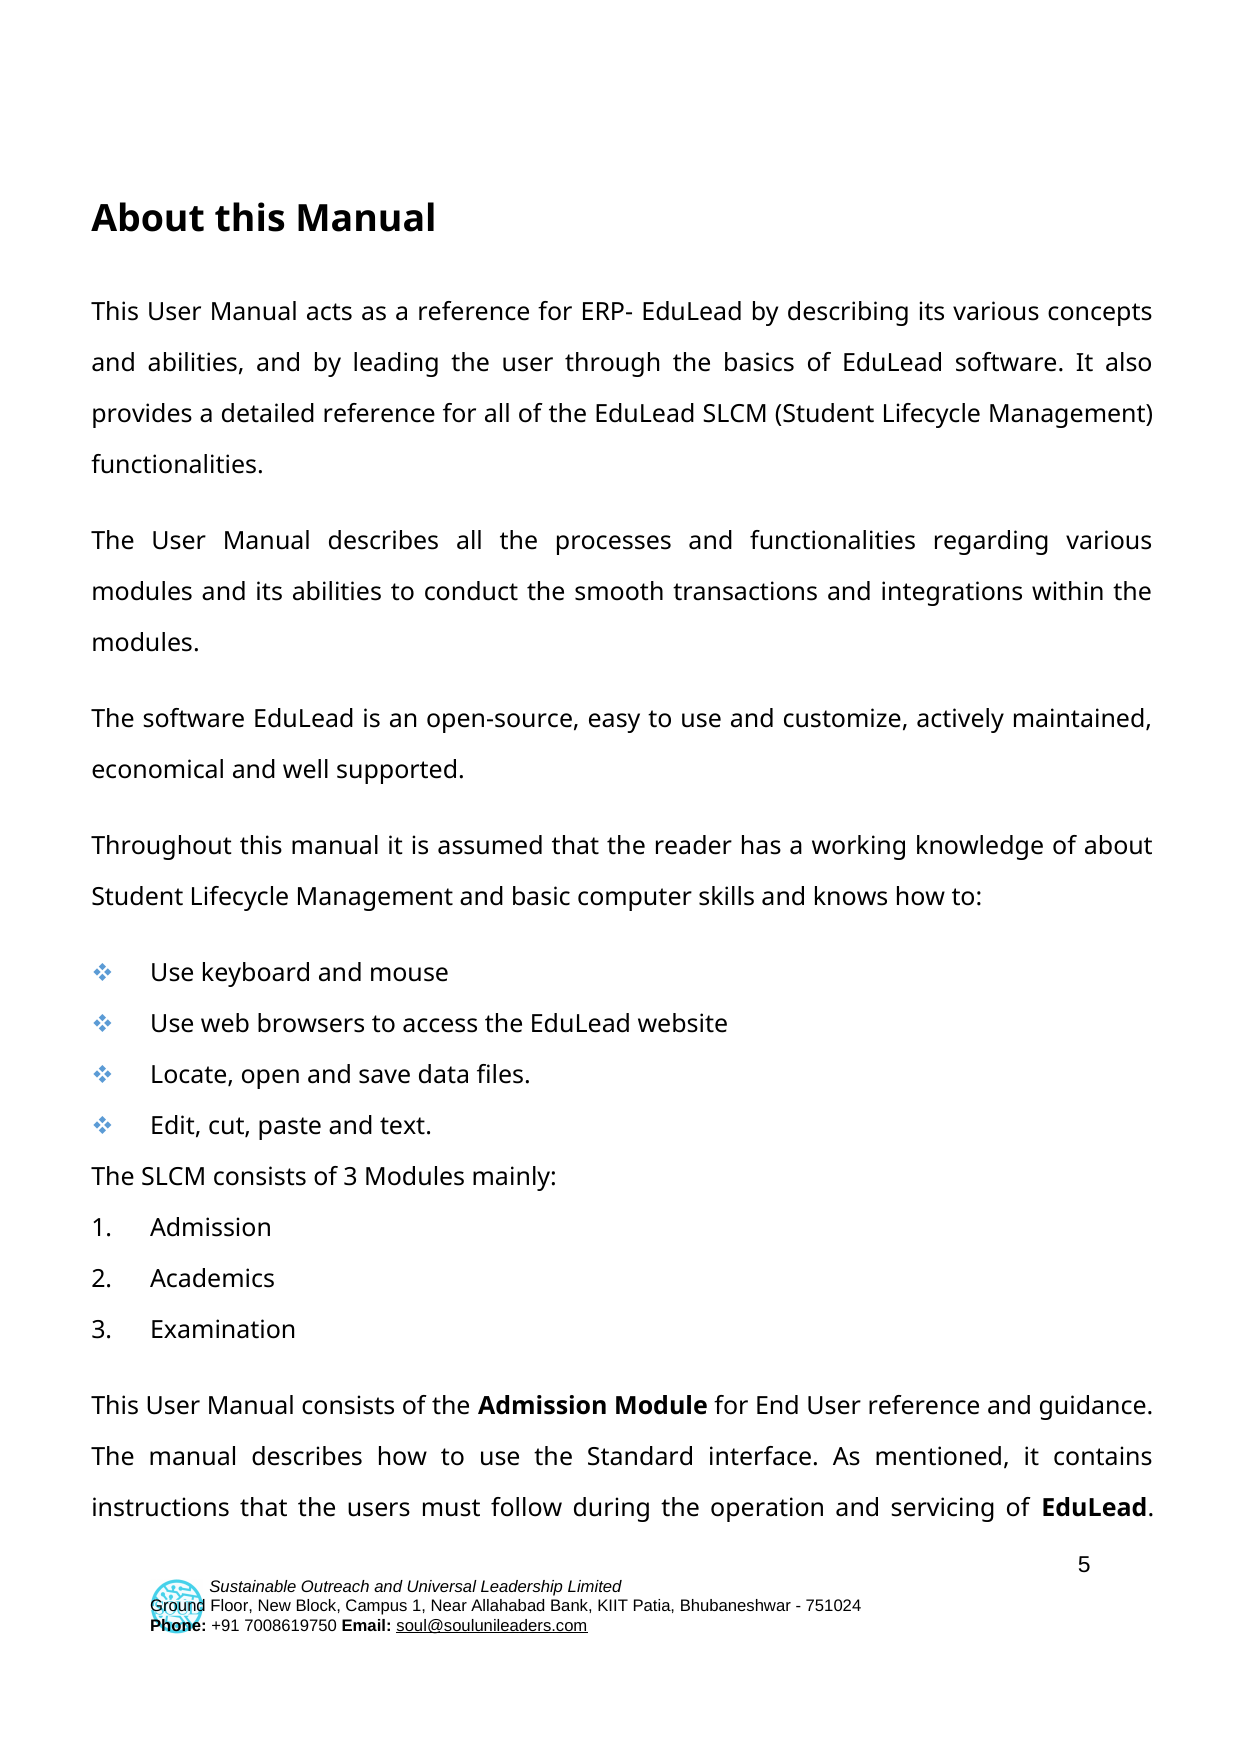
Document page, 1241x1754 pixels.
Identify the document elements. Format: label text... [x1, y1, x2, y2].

list Examination [91, 1312, 1154, 1346]
list Locate, open and save data files. [91, 1057, 1154, 1091]
text Throughout this manual it is assumed that the reader has a working knowledge of about Student Lifecycle Management and basic computer skills and knows how to: [91, 828, 1154, 913]
list Edit, cut, paste and text. [91, 1108, 1154, 1142]
text The software EduLead is an open-source, easy to use and customize, actively maintained, economical and well supported. [91, 701, 1154, 786]
picture [150, 1579, 204, 1634]
list Admission [91, 1210, 1154, 1244]
list Use web browsers to access the EduLead website [91, 1006, 1154, 1040]
list Use keyboard and mouse [91, 955, 1154, 989]
subtitle About this Manual [91, 192, 1154, 243]
text The SLCM consists of 3 Modules mainly: [91, 1159, 1154, 1193]
text This User Manual acts as a reference for ERP- EduLead by describing its various concepts and abilities, and by leading the user through the basics of EduLead software. It also provides a detailed reference for all of the EduLead SLCM (Student Lifecycle Management) functionalities. [91, 293, 1154, 480]
text The User Manual describes all the processes and functionalities regarding various modules and its abilities to conduct the smooth transactions and integrations within the modules. [91, 522, 1154, 658]
list Academics [91, 1261, 1154, 1295]
